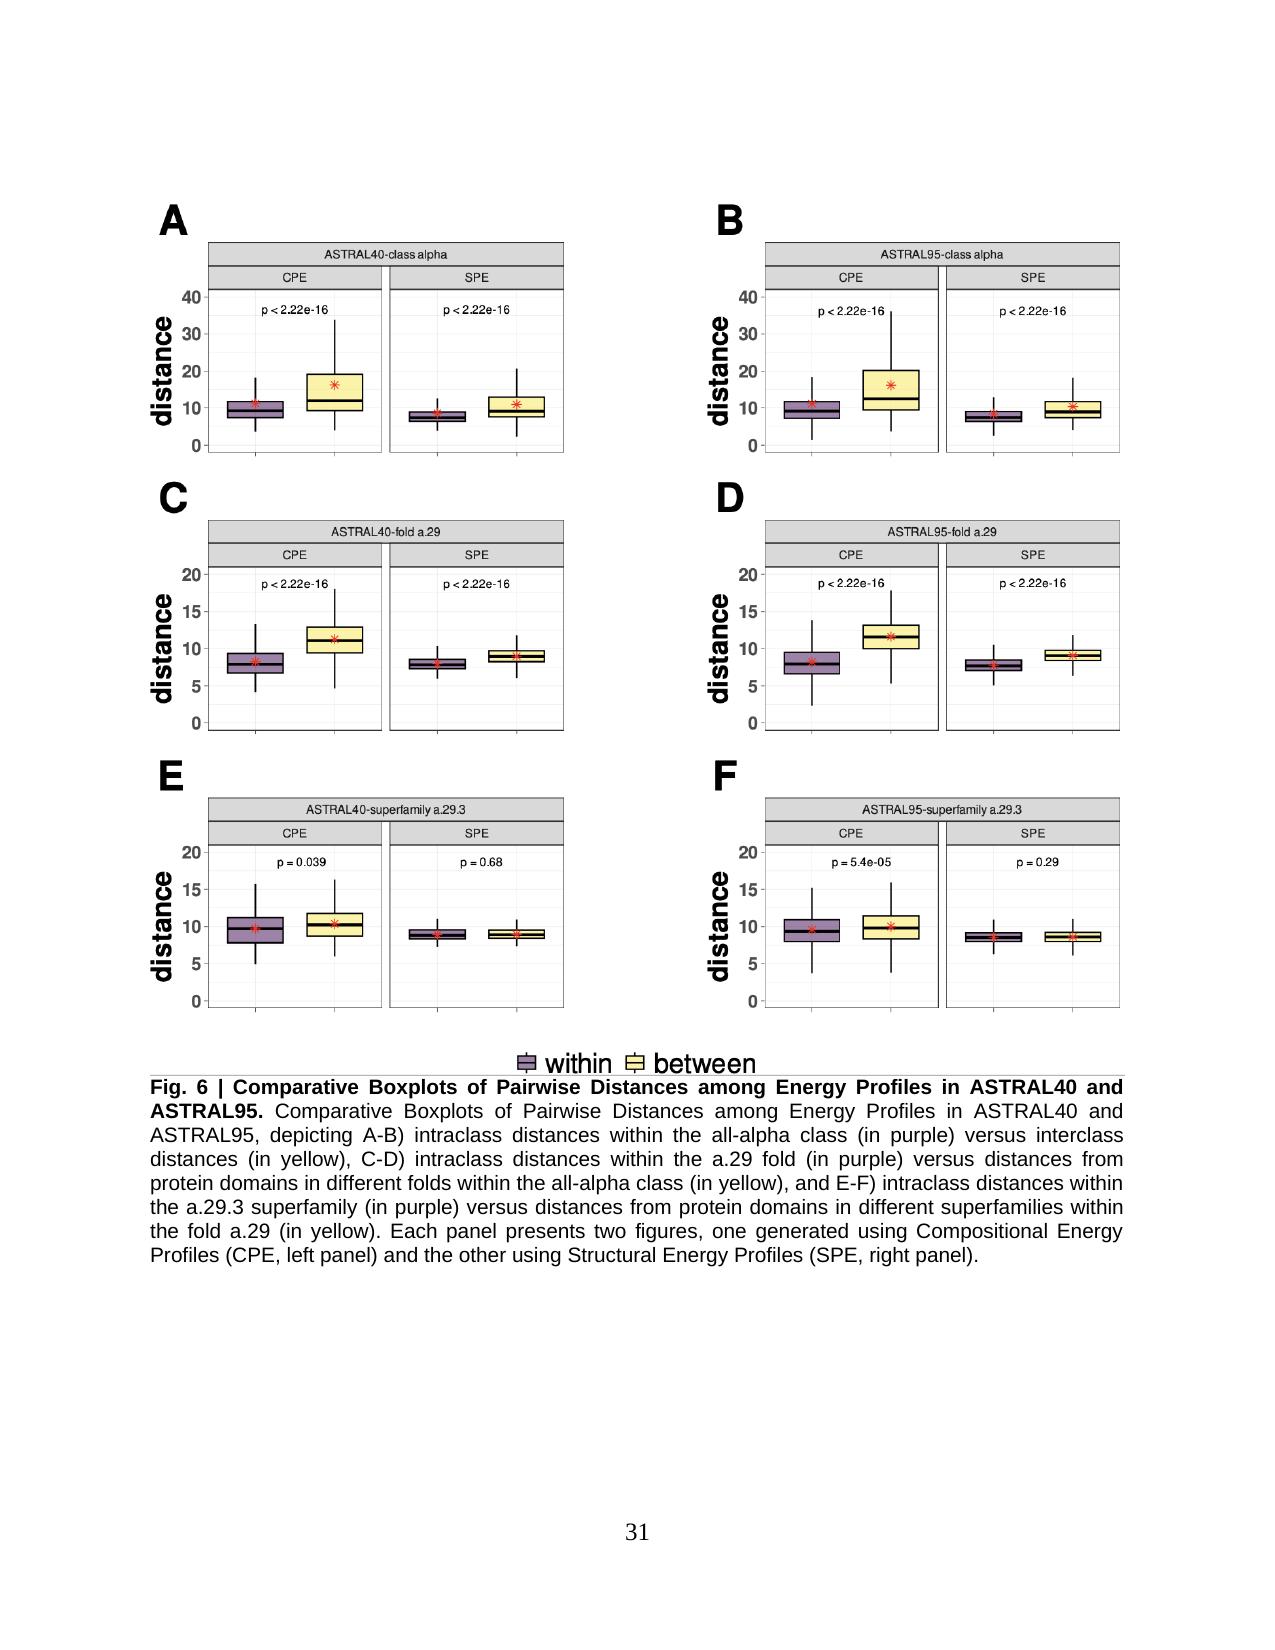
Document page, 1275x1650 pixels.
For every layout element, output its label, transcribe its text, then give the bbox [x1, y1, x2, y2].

picture [150, 197, 1125, 1076]
text Fig. 6 | Comparative Boxplots of Pairwise Distances among Energy Profiles in ASTRAL40 and ASTRAL95. Comparative Boxplots of Pairwise Distances among Energy Profiles in ASTRAL40 and ASTRAL95, depicting A-B) intraclass distances within the all-alpha class (in purple) versus interclass distances (in yellow), C-D) intraclass distances within the a.29 fold (in purple) versus distances from protein domains in different folds within the all-alpha class (in yellow), and E-F) intraclass distances within the a.29.3 superfamily (in purple) versus distances from protein domains in different superfamilies within the fold a.29 (in yellow). Each panel presents two figures, one generated using Compositional Energy Profiles (CPE, left panel) and the other using Structural Energy Profiles (SPE, right panel). [150, 1076, 1125, 1267]
